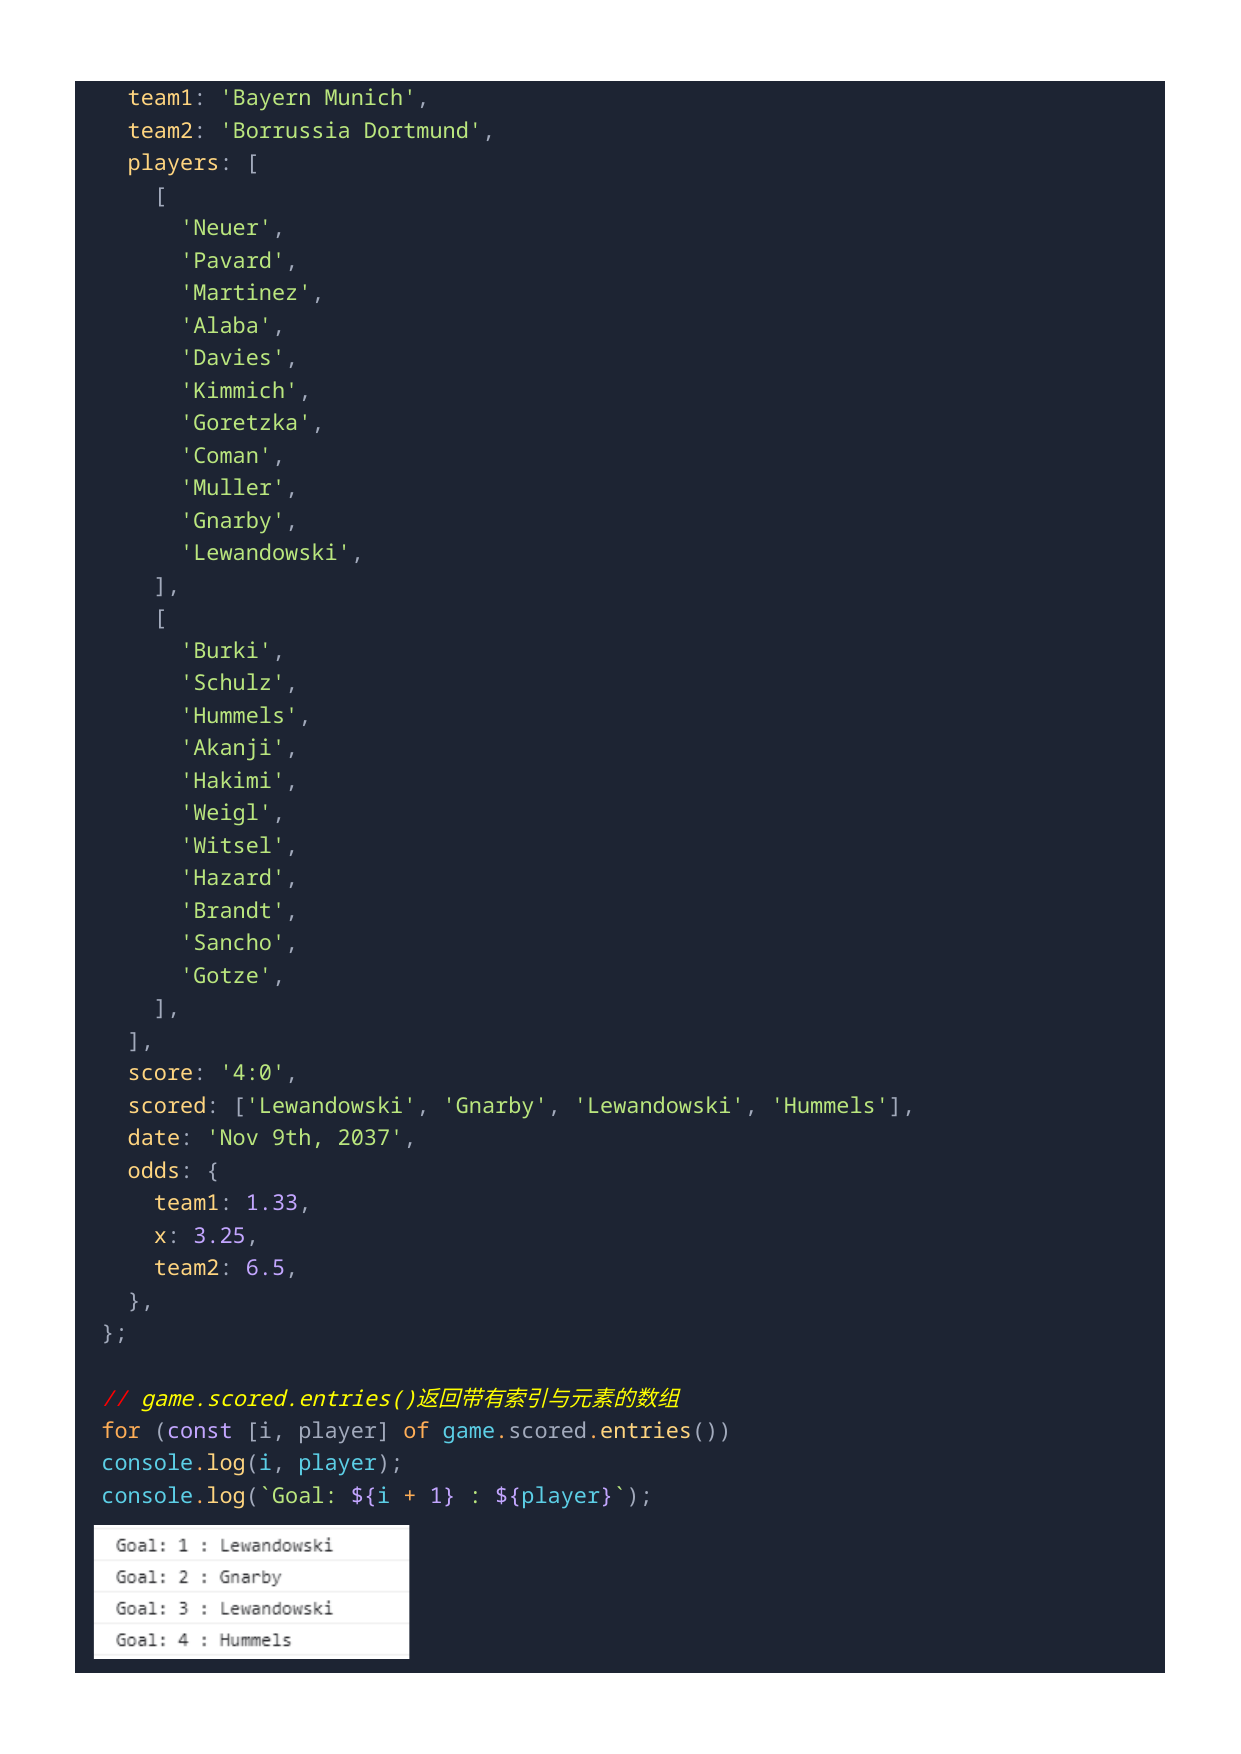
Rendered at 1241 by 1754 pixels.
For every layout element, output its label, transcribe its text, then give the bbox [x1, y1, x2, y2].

text console.log(i, player); [75, 1446, 1165, 1478]
text [ [75, 178, 1165, 211]
text date: 'Nov 9th, 2037', [75, 1121, 1165, 1153]
text 'Akanji', [75, 731, 1165, 763]
text 'Martinez', [75, 276, 1165, 308]
text ], [75, 568, 1165, 601]
text 'Kimmich', [75, 373, 1165, 406]
text 'Davies', [75, 341, 1165, 373]
text 'Witsel', [75, 828, 1165, 861]
text 'Gotze', [75, 958, 1165, 991]
text console.log(`Goal: ${i + 1} : ${player}`); [75, 1478, 1165, 1511]
text team1: 1.33, [75, 1186, 1165, 1218]
text team2: 'Borrussia Dortmund', [75, 113, 1165, 146]
text for (const [i, player] of game.scored.entries()) [75, 1413, 1165, 1446]
text 'Neuer', [75, 211, 1165, 243]
text ], [75, 1023, 1165, 1056]
text 'Alaba', [75, 308, 1165, 341]
text ], [75, 991, 1165, 1023]
picture [93, 1525, 410, 1659]
text 'Hakimi', [75, 763, 1165, 796]
text 'Hummels', [75, 698, 1165, 731]
text score: '4:0', [75, 1056, 1165, 1088]
text 'Gnarby', [75, 503, 1165, 536]
text players: [ [75, 146, 1165, 178]
text 'Lewandowski', [75, 536, 1165, 568]
text 'Muller', [75, 471, 1165, 503]
text scored: ['Lewandowski', 'Gnarby', 'Lewandowski', 'Hummels'], [75, 1088, 1165, 1121]
text team1: 'Bayern Munich', [75, 81, 1165, 113]
text // game.scored.entries()返回带有索引与元素的数组 [75, 1381, 1165, 1413]
text 'Hazard', [75, 861, 1165, 893]
text 'Brandt', [75, 893, 1165, 926]
text 'Weigl', [75, 796, 1165, 828]
text [ [75, 601, 1165, 633]
text 'Schulz', [75, 666, 1165, 698]
text 'Sancho', [75, 926, 1165, 958]
text 'Coman', [75, 438, 1165, 471]
text odds: { [75, 1153, 1165, 1186]
text }, [75, 1283, 1165, 1316]
text 'Burki', [75, 633, 1165, 666]
text 'Goretzka', [75, 406, 1165, 438]
text }; [75, 1316, 1165, 1348]
text x: 3.25, [75, 1218, 1165, 1251]
text team2: 6.5, [75, 1251, 1165, 1283]
text 'Pavard', [75, 243, 1165, 276]
